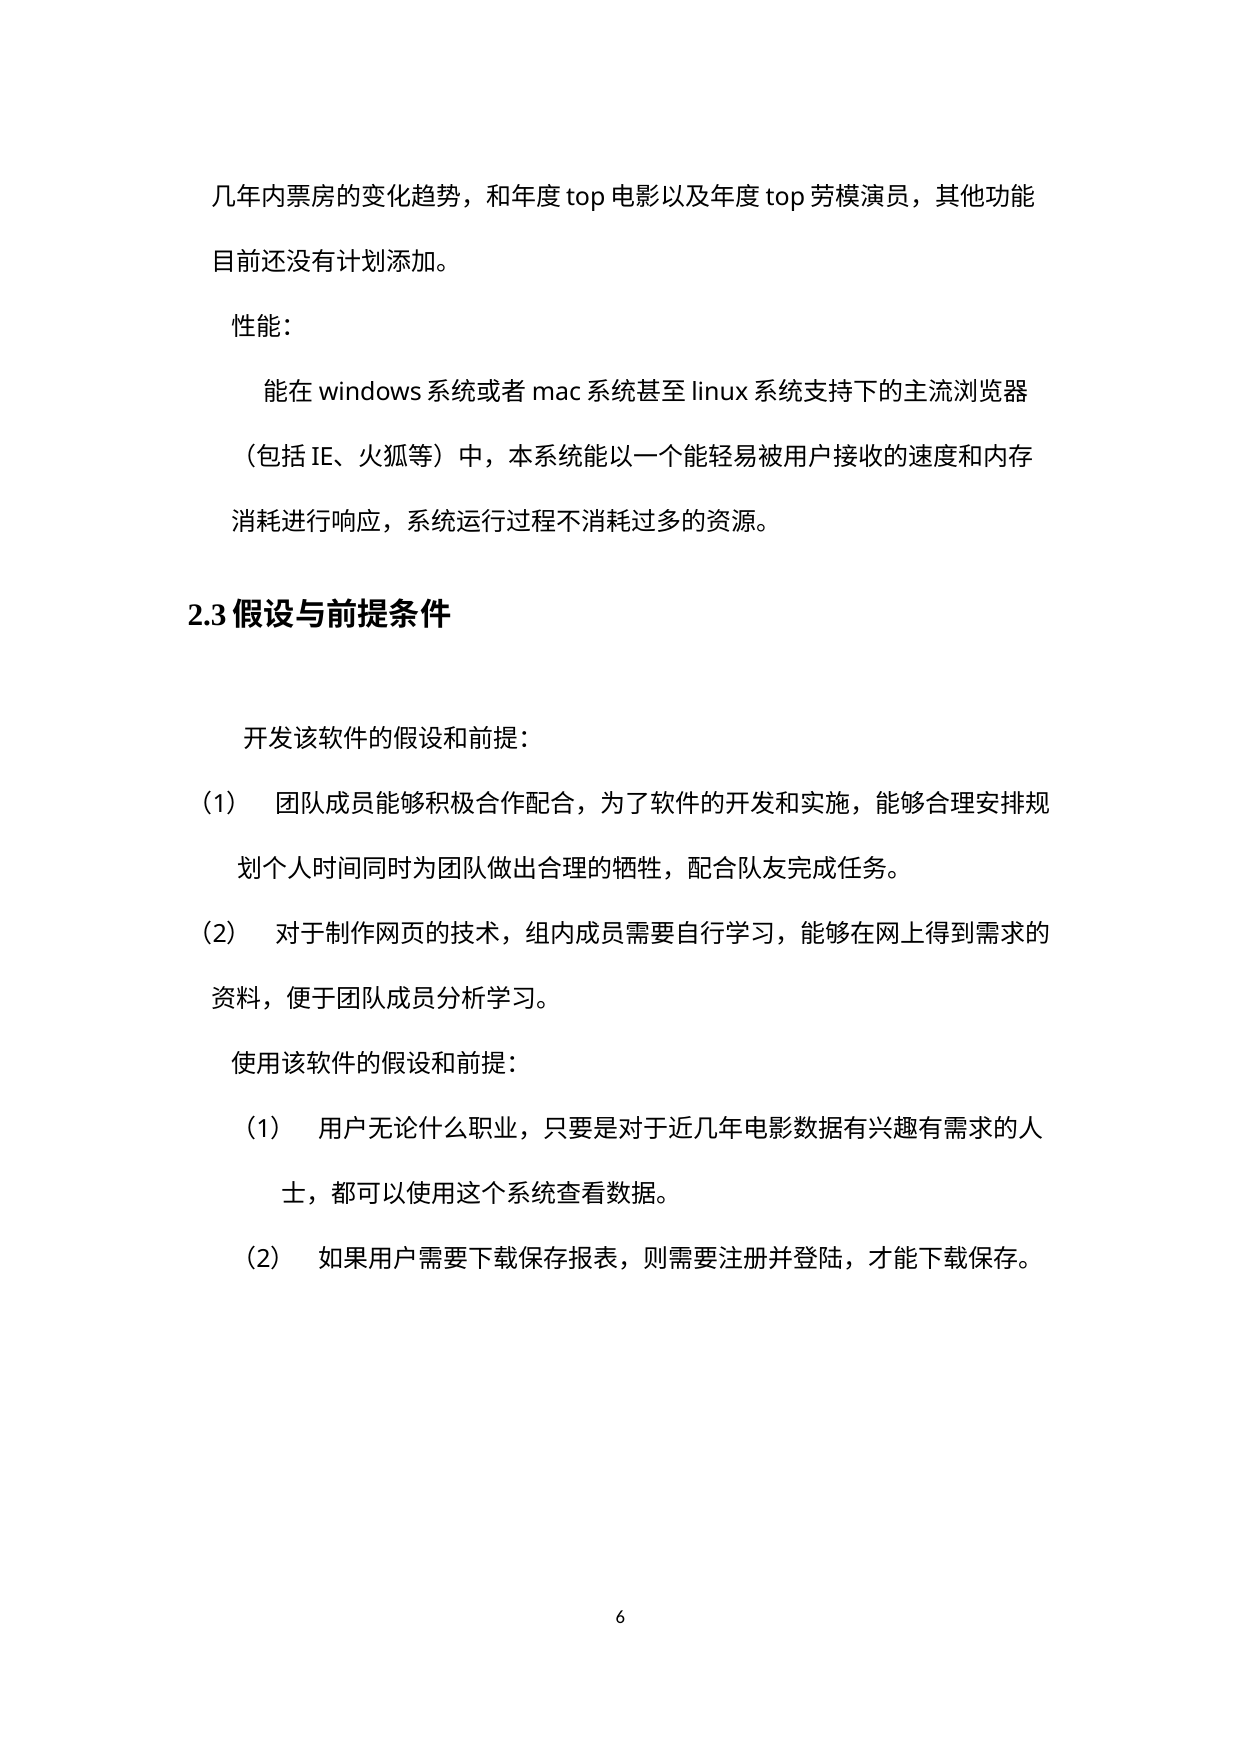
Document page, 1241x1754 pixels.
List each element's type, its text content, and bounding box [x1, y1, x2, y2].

text 性能： [231, 292, 1053, 357]
list 对于制作网页的技术，组内成员需要自行学习，能够在网上得到需求的资料，便于团队成员分析学习。 [187, 899, 1053, 1029]
list 用户无论什么职业，只要是对于近几年电影数据有兴趣有需求的人士，都可以使用这个系统查看数据。 [231, 1094, 1053, 1224]
text 开发该软件的假设和前提： [187, 704, 1053, 769]
subtitle 2.3假设与前提条件 [187, 579, 1053, 644]
text 使用该软件的假设和前提： [231, 1029, 1053, 1094]
list 如果用户需要下载保存报表，则需要注册并登陆，才能下载保存。 [231, 1224, 1053, 1289]
text 能在windows系统或者mac系统甚至linux系统支持下的主流浏览器（包括IE、火狐等）中，本系统能以一个能轻易被用户接收的速度和内存消耗进行响应，系统运行过程不消耗过多的资源。 [231, 357, 1053, 552]
list 团队成员能够积极合作配合，为了软件的开发和实施，能够合理安排规划个人时间同时为团队做出合理的牺牲，配合队友完成任务。 [187, 769, 1053, 899]
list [187, 162, 1053, 292]
